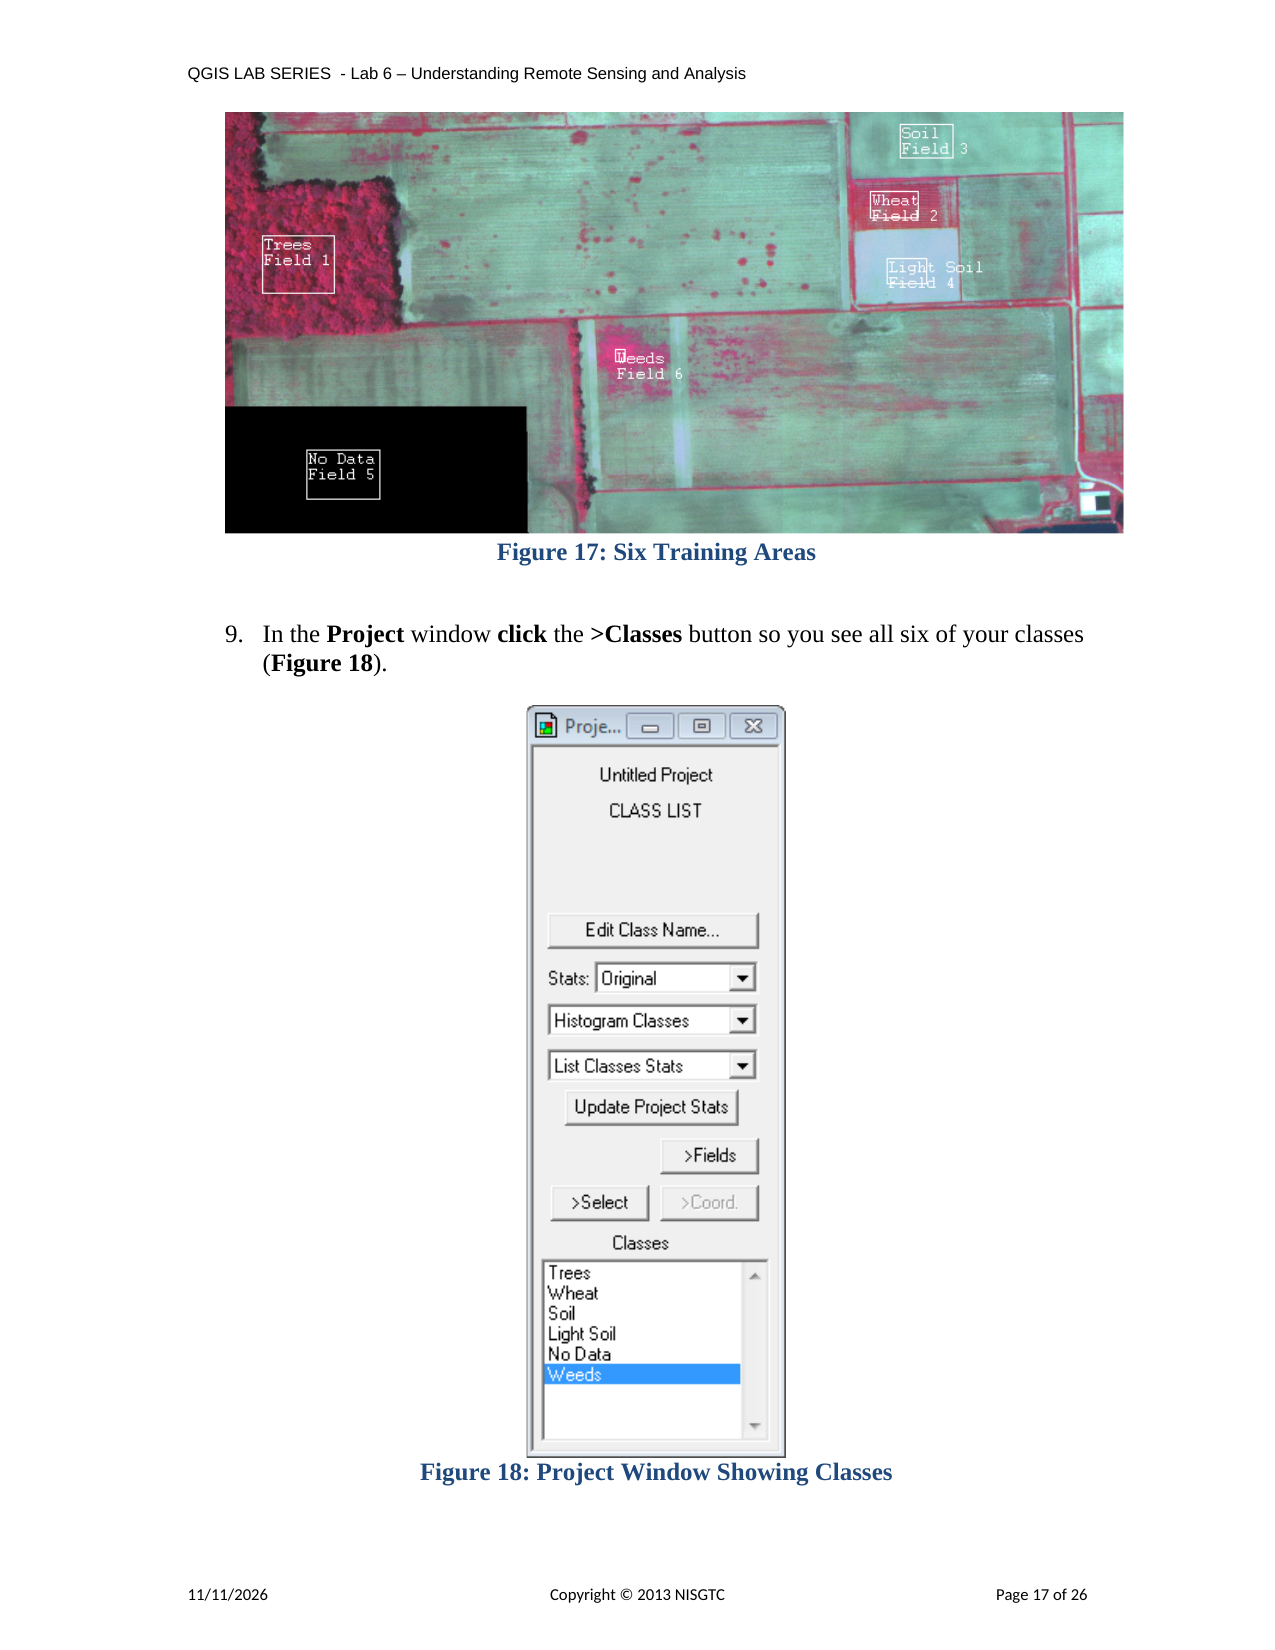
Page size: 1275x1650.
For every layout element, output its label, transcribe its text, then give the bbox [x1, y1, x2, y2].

list In the Project window click the >Classes button so you see all six of your classes (Figure 18). [225, 619, 1087, 677]
picture [526, 705, 786, 1458]
picture [225, 112, 1125, 537]
text Figure 17: Six Training Areas [225, 537, 1087, 566]
text Figure 18: Project Window Showing Classes [225, 1457, 1087, 1486]
